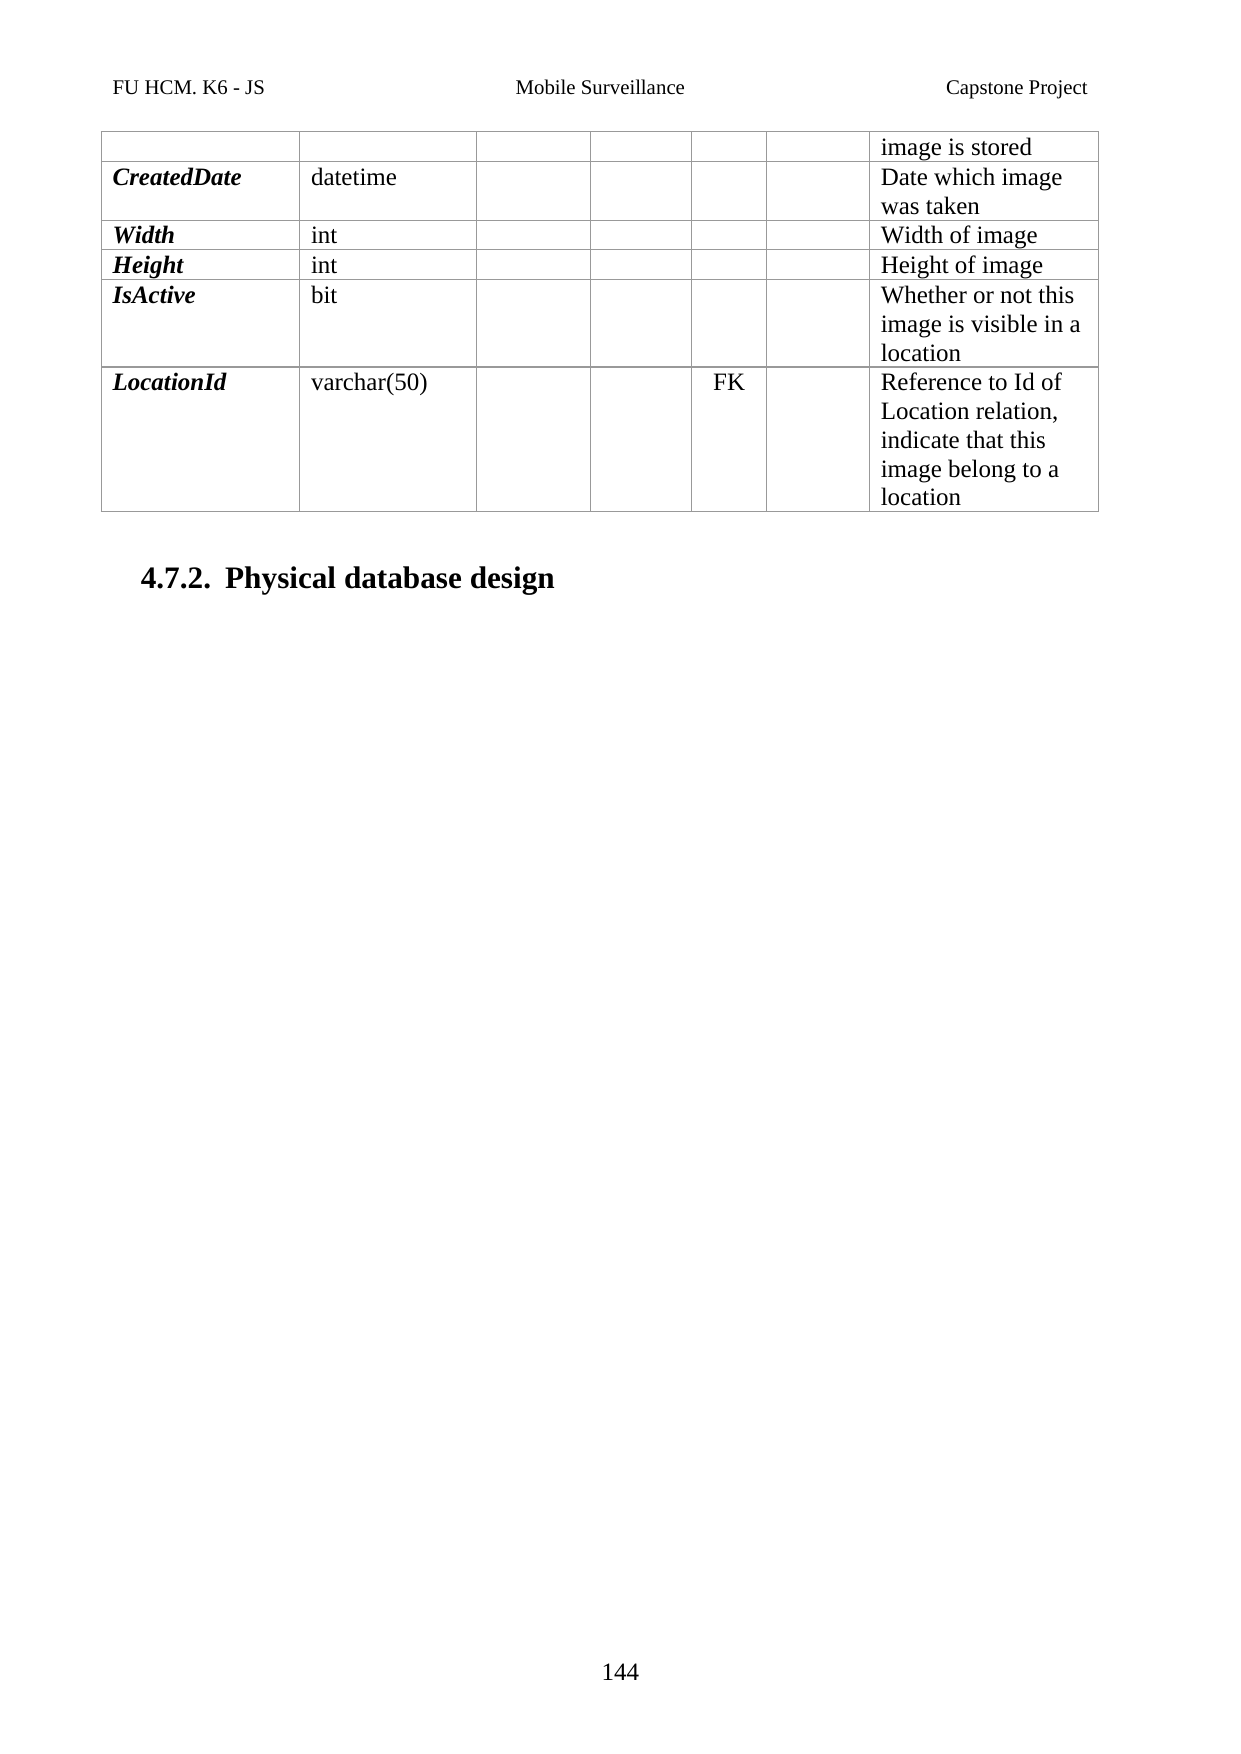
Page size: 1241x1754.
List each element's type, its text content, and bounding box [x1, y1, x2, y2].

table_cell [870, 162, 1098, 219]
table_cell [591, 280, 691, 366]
subtitle Physical database design [141, 559, 1128, 595]
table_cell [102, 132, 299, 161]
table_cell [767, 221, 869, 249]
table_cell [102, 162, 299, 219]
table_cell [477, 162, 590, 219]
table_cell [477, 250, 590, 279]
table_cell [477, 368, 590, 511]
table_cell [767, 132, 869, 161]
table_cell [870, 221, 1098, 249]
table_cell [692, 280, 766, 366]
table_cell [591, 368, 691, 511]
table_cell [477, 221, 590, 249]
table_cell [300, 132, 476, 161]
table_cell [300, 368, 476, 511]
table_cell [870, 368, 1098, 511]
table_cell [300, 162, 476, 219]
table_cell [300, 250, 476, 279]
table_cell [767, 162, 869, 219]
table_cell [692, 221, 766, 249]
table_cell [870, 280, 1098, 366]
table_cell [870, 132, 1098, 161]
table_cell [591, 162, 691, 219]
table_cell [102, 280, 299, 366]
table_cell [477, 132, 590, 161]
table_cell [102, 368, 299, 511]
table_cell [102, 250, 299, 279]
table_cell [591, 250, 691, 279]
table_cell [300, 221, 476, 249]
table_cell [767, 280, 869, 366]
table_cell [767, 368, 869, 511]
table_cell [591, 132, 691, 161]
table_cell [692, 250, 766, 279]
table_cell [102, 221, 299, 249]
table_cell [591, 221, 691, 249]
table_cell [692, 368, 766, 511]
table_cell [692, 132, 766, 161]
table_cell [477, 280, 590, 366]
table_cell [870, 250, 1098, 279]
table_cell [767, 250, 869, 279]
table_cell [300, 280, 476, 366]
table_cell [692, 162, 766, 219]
